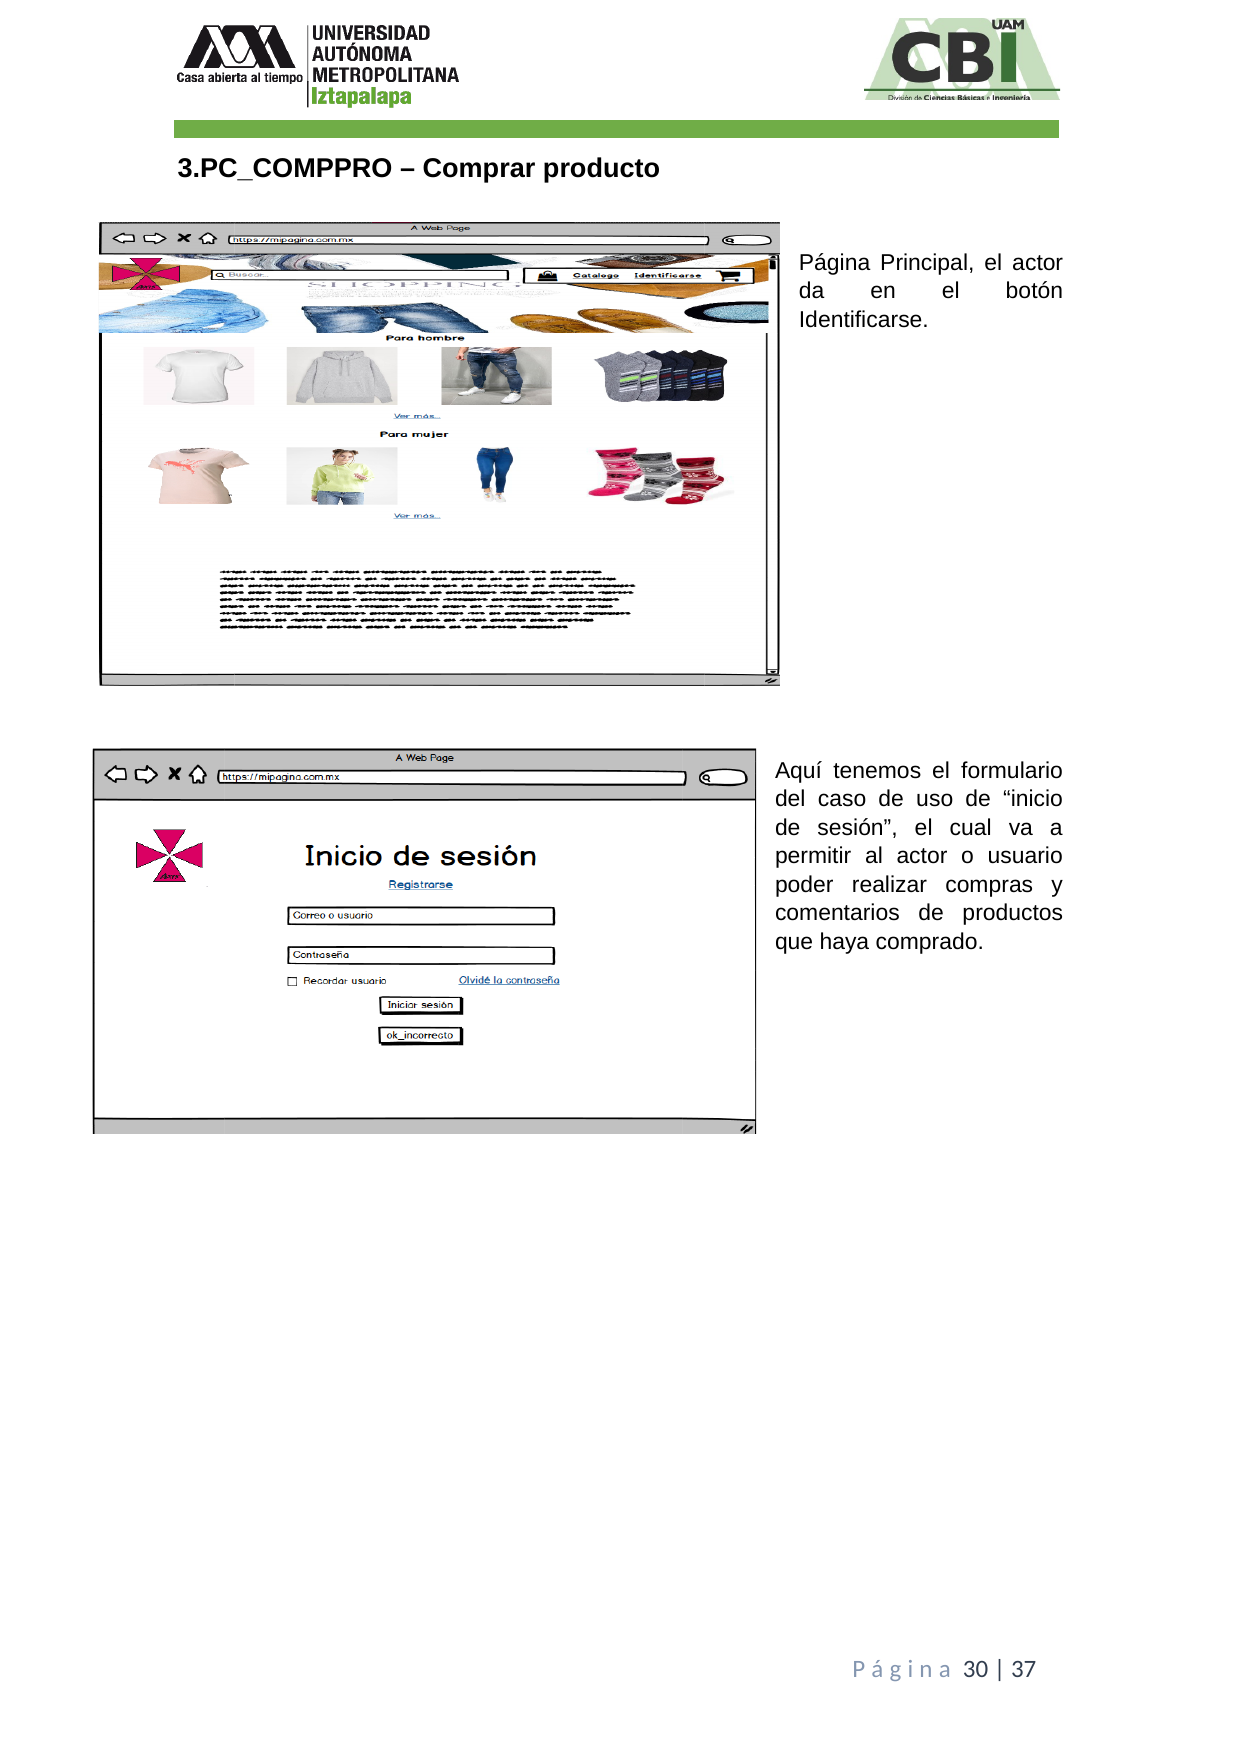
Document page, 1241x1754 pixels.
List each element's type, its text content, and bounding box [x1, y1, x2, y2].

picture [863, 18, 1060, 100]
text Página Principal, el actor da en el botón Identificarse. [780, 249, 1063, 332]
text Aquí tenemos el formulario del caso de uso de “inicio de sesión”, el cual va a permitir al actor o usuario poder realizar compras y comentarios de productos que haya comprado. [757, 757, 1063, 954]
picture [92, 748, 757, 1134]
subtitle 3.PC_COMPPRO – Comprar producto [177, 152, 1063, 183]
picture [98, 222, 780, 686]
picture [177, 25, 459, 109]
